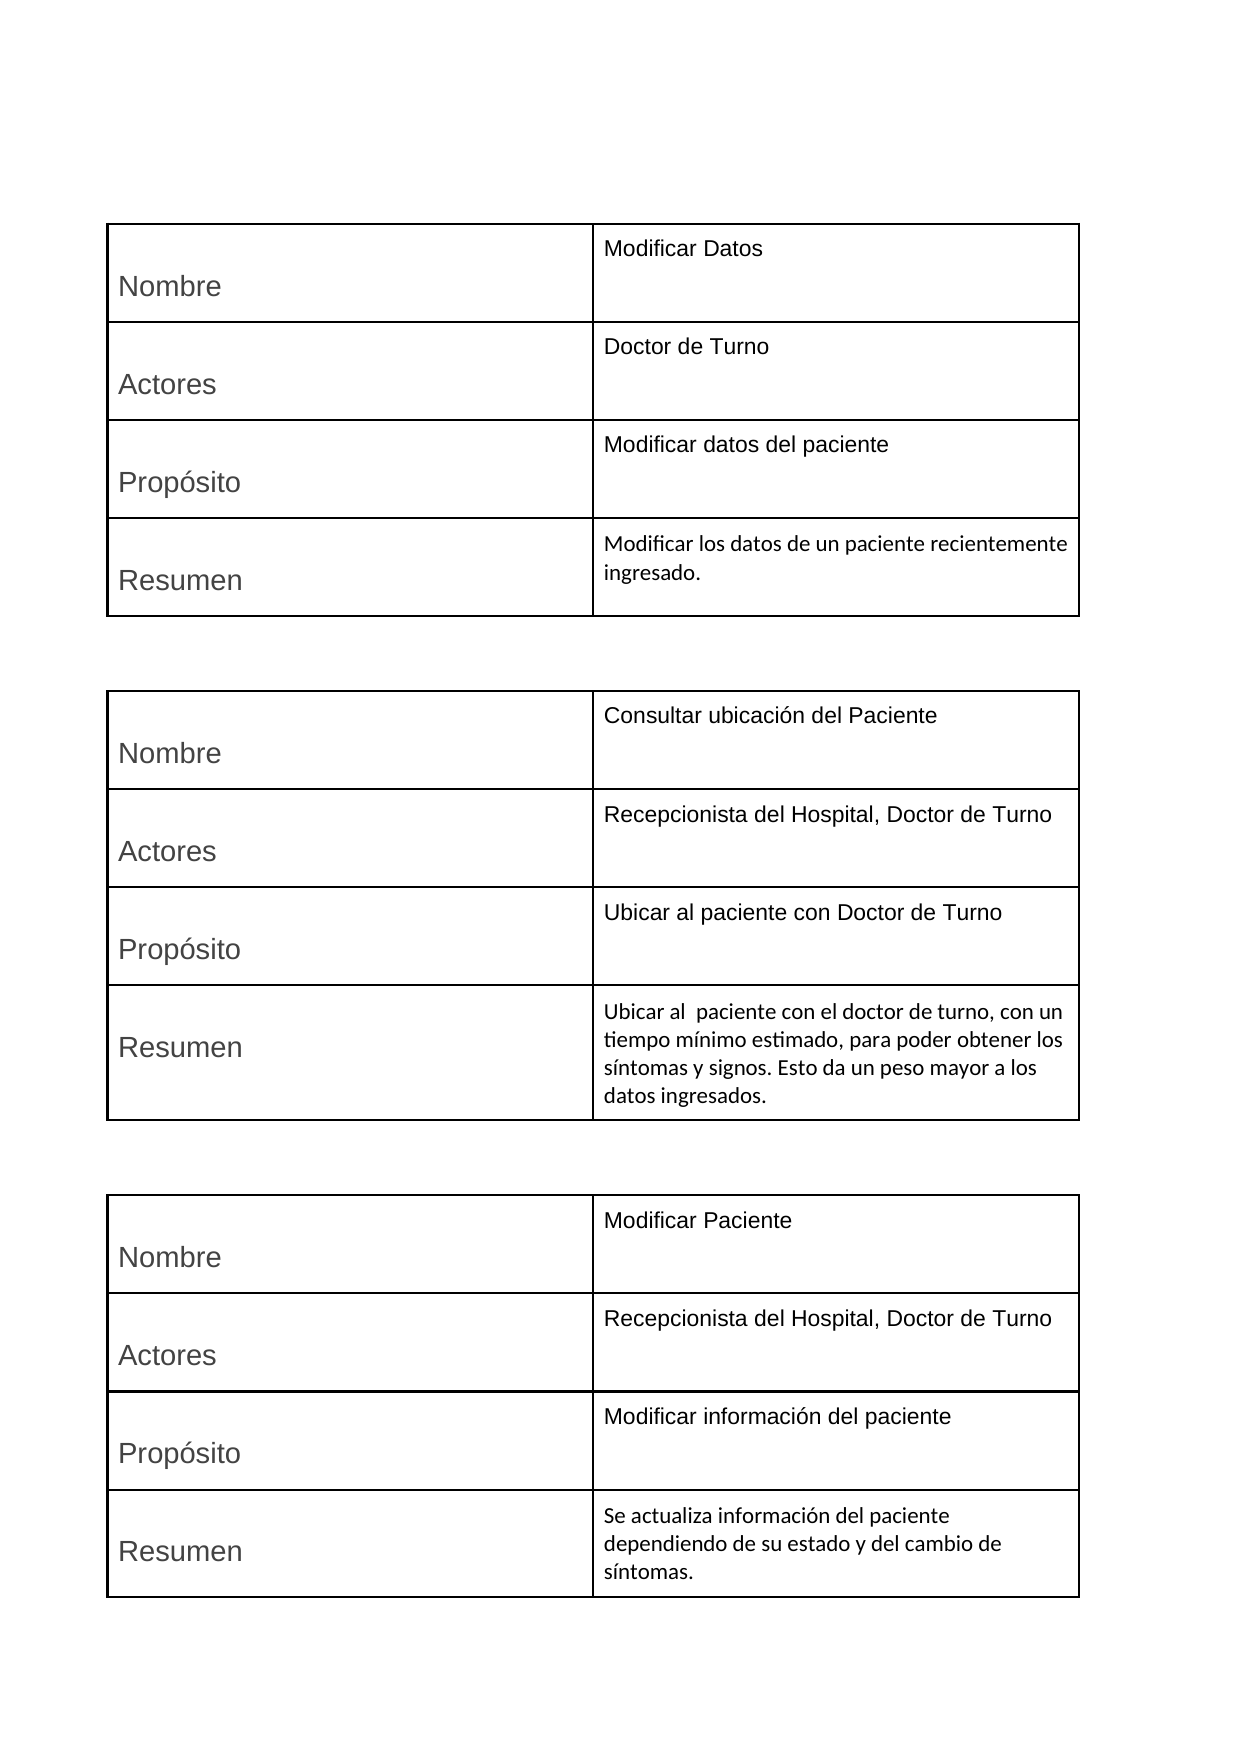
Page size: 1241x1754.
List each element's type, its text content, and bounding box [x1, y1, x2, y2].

table_cell Actores [109, 790, 592, 886]
table_cell Modificar datos del paciente [594, 421, 1078, 517]
table_cell Modificar los datos de un paciente recientemente ingresado. [594, 519, 1078, 615]
table_header Modificar Datos [594, 225, 1078, 321]
table_cell Actores [109, 1294, 592, 1390]
table_cell Recepcionista del Hospital, Doctor de Turno [594, 790, 1078, 886]
table_header Nombre [109, 225, 592, 321]
table_cell Modificar información del paciente [594, 1393, 1078, 1488]
table_cell Propósito [109, 1393, 592, 1488]
table_header Nombre [109, 692, 592, 788]
table_cell Doctor de Turno [594, 323, 1078, 419]
table_cell Se actualiza información del paciente dependiendo de su estado y del cambio de síntomas. [594, 1491, 1078, 1596]
table_header Modificar Paciente [594, 1196, 1078, 1292]
table_cell Resumen [109, 986, 592, 1119]
table_cell Propósito [109, 888, 592, 984]
table_cell Ubicar al paciente con Doctor de Turno [594, 888, 1078, 984]
table_header Consultar ubicación del Paciente [594, 692, 1078, 788]
table_cell Ubicar al paciente con el doctor de turno, con un tiempo mínimo estimado, para poder obtener los síntomas y signos. Esto da un peso mayor a los datos ingresados. [594, 986, 1078, 1119]
table_cell Actores [109, 323, 592, 419]
table_cell Recepcionista del Hospital, Doctor de Turno [594, 1294, 1078, 1390]
table_header Nombre [109, 1196, 592, 1292]
table_cell Resumen [109, 519, 592, 615]
table_cell Propósito [109, 421, 592, 517]
table_cell Resumen [109, 1491, 592, 1596]
